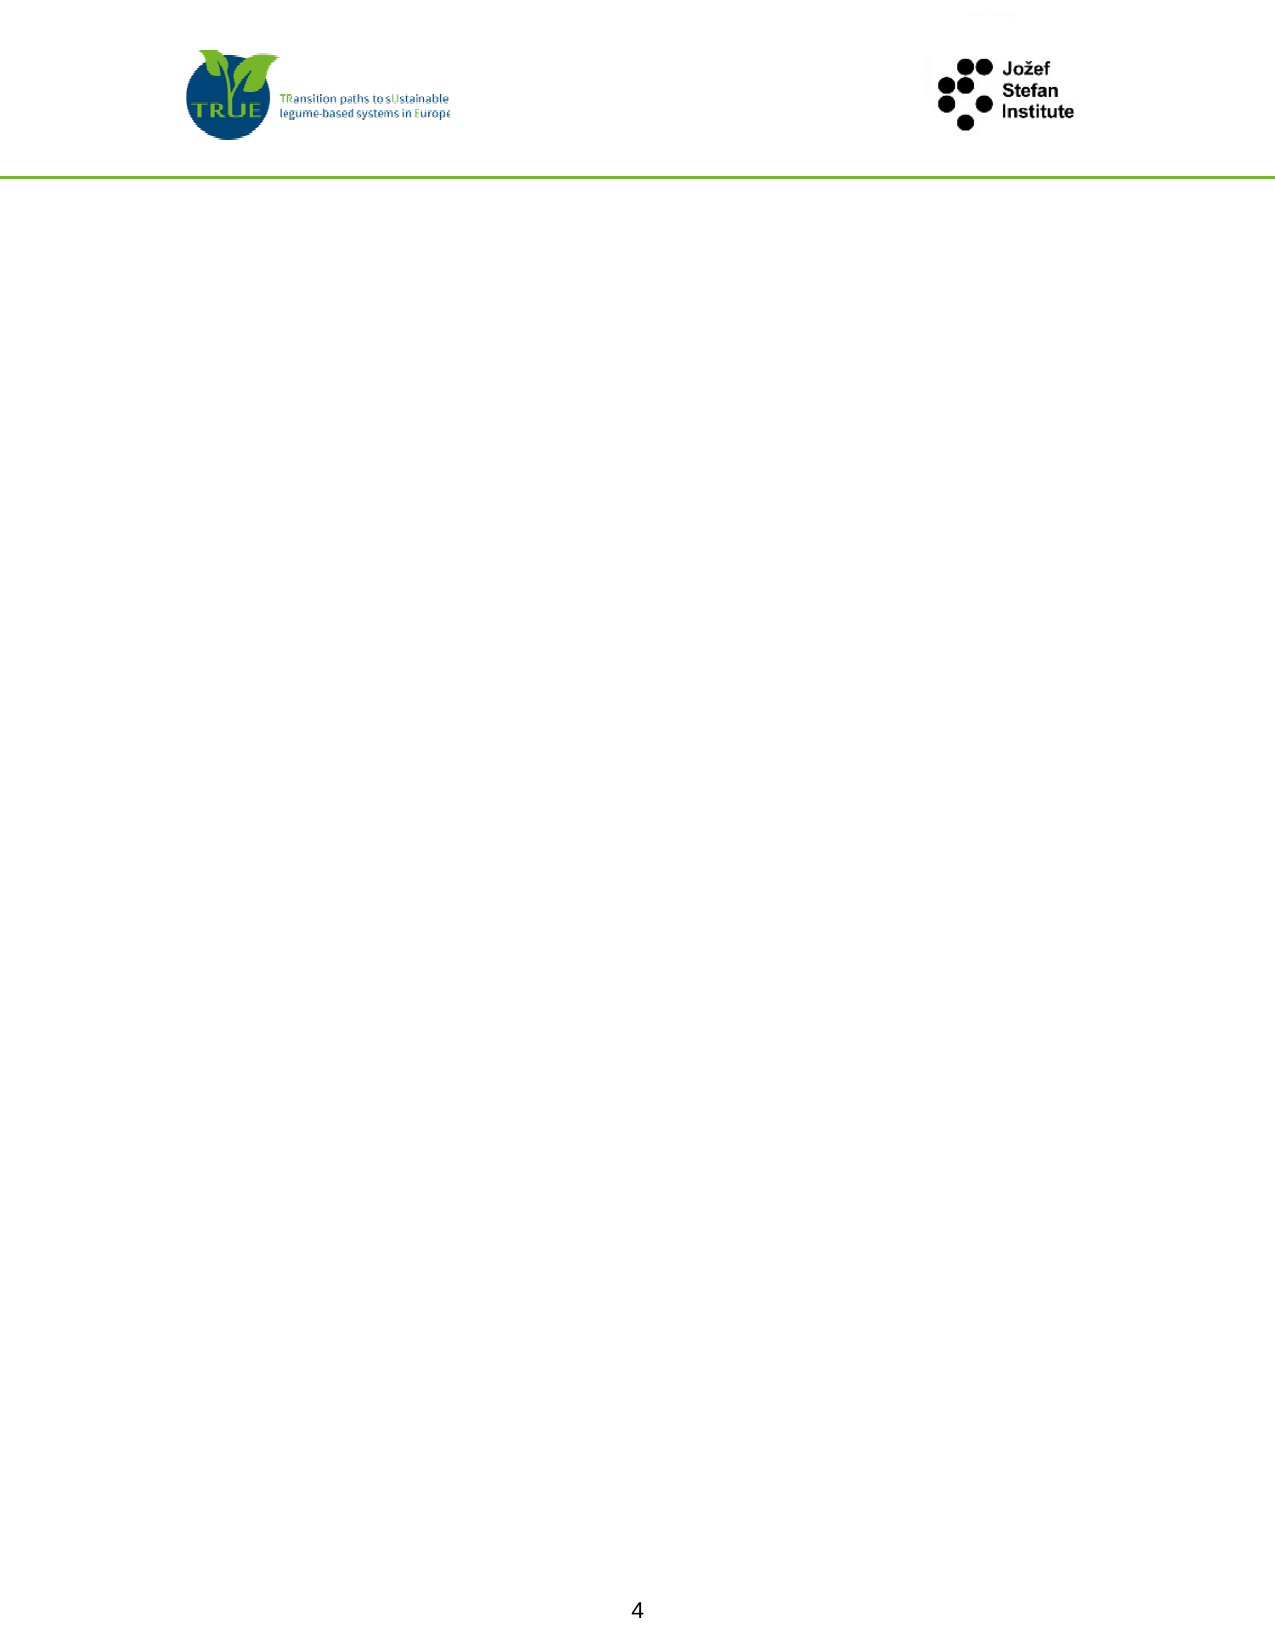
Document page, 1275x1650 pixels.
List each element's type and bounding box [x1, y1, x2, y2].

picture [186, 50, 451, 140]
picture [926, 11, 1088, 173]
